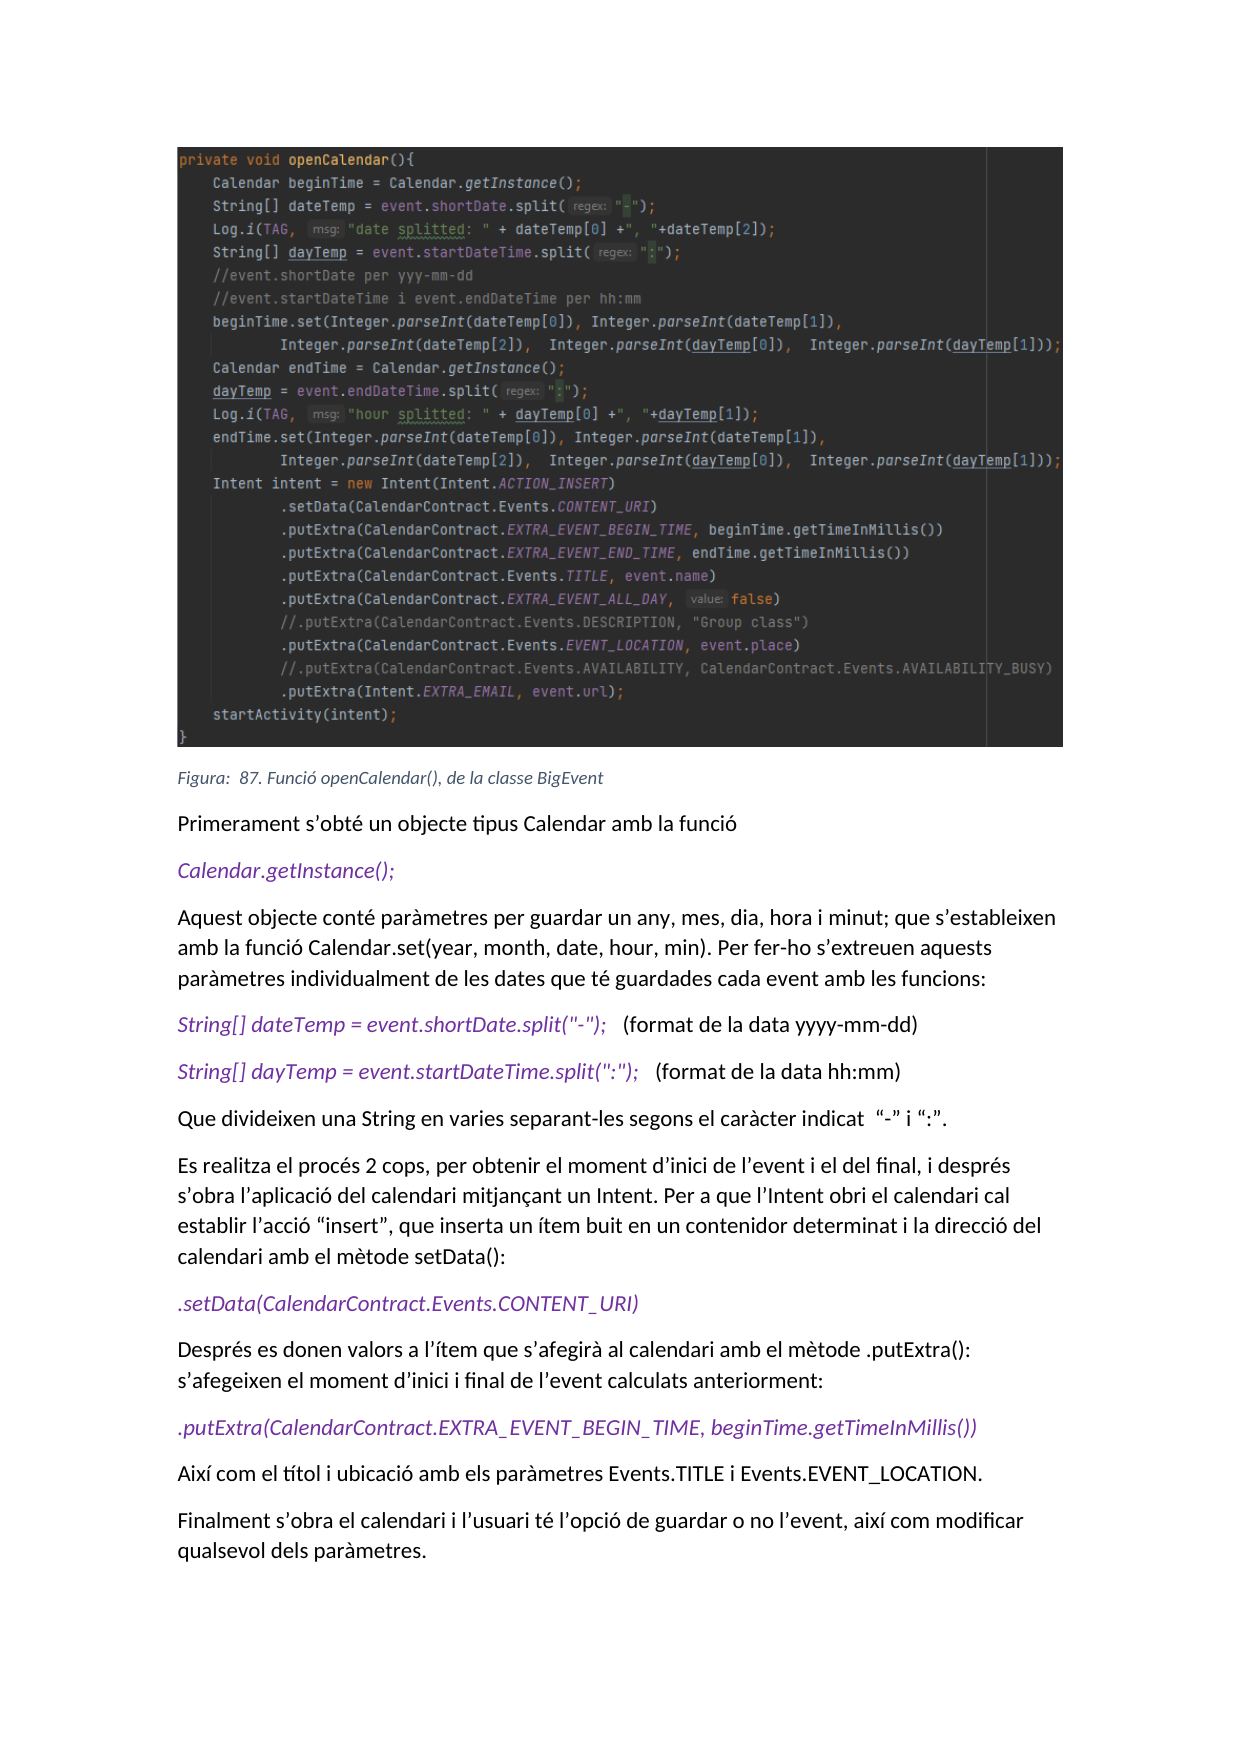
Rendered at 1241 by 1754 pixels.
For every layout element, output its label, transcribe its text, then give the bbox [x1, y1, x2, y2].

text Així com el títol i ubicació amb els paràmetres Events.TITLE i Events.EVENT_LOCATION. [177, 1459, 1063, 1488]
text Figura: 87. Funció openCalendar(), de la classe BigEvent [177, 766, 1063, 789]
text Primerament s’obté un objecte tipus Calendar amb la funció [177, 809, 1063, 838]
text String[] dayTemp = event.startDateTime.split(":"); (format de la data hh:mm) [177, 1057, 1063, 1086]
text Es realitza el procés 2 cops, per obtenir el moment d’inici de l’event i el del final, i després s’obra l’aplicació del calendari mitjançant un Intent. Per a que l’Intent obri el calendari cal establir l’acció “insert”, que inserta un ítem buit en un contenidor determinat i la direcció del calendari amb el mètode setData(): [177, 1151, 1063, 1270]
text Finalment s’obra el calendari i l’usuari té l’opció de guardar o no l’event, així com modificar qualsevol dels paràmetres. [177, 1506, 1063, 1565]
text Que divideixen una String en varies separant-les segons el caràcter indicat “-” i “:”. [177, 1104, 1063, 1132]
text Després es donen valors a l’ítem que s’afegirà al calendari amb el mètode .putExtra(): s’afegeixen el moment d’inici i final de l’event calculats anteriorment: [177, 1336, 1063, 1394]
text String[] dateTemp = event.shortDate.split("-"); (format de la data yyyy-mm-dd) [177, 1011, 1063, 1039]
text .setData(CalendarContract.Events.CONTENT_URI) [177, 1289, 1063, 1317]
text Aquest objecte conté paràmetres per guardar un any, mes, dia, hora i minut; que s’estableixen amb la funció Calendar.set(year, month, date, hour, min). Per fer-ho s’extreuen aquests paràmetres individualment de les dates que té guardades cada event amb les funcions: [177, 903, 1063, 992]
picture [177, 147, 1063, 747]
text Calendar.getInstance(); [177, 856, 1063, 884]
text .putExtra(CalendarContract.EXTRA_EVENT_BEGIN_TIME, beginTime.getTimeInMillis()) [177, 1413, 1063, 1441]
